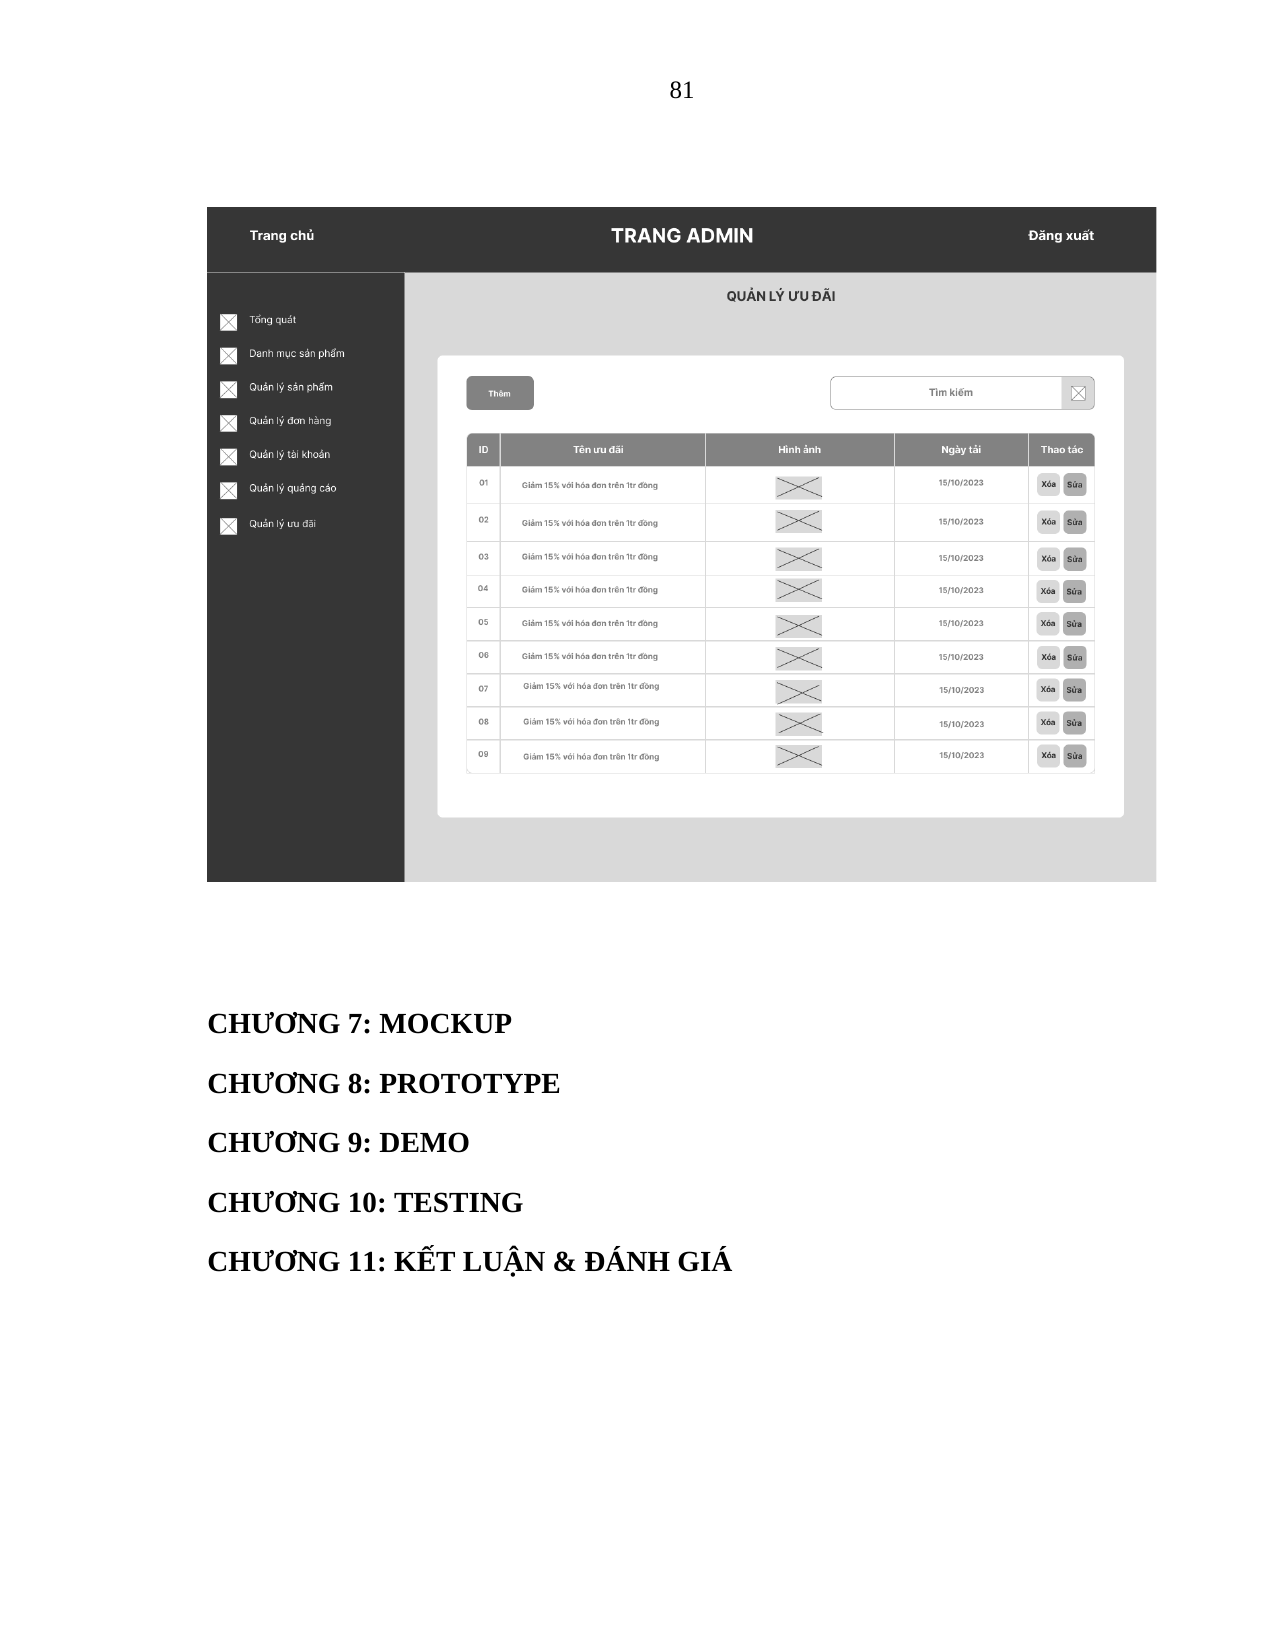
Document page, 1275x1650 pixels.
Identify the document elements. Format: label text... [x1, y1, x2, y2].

text CHƯƠNG 7: MOCKUP [207, 1007, 1156, 1040]
text CHƯƠNG 9: DEMO [207, 1125, 1156, 1159]
text CHƯƠNG 11: KẾT LUẬN & ĐÁNH GIÁ [207, 1244, 1156, 1278]
picture [207, 207, 1157, 882]
text CHƯƠNG 8: PROTOTYPE [207, 1066, 1156, 1099]
text CHƯƠNG 10: TESTING [207, 1185, 1156, 1218]
